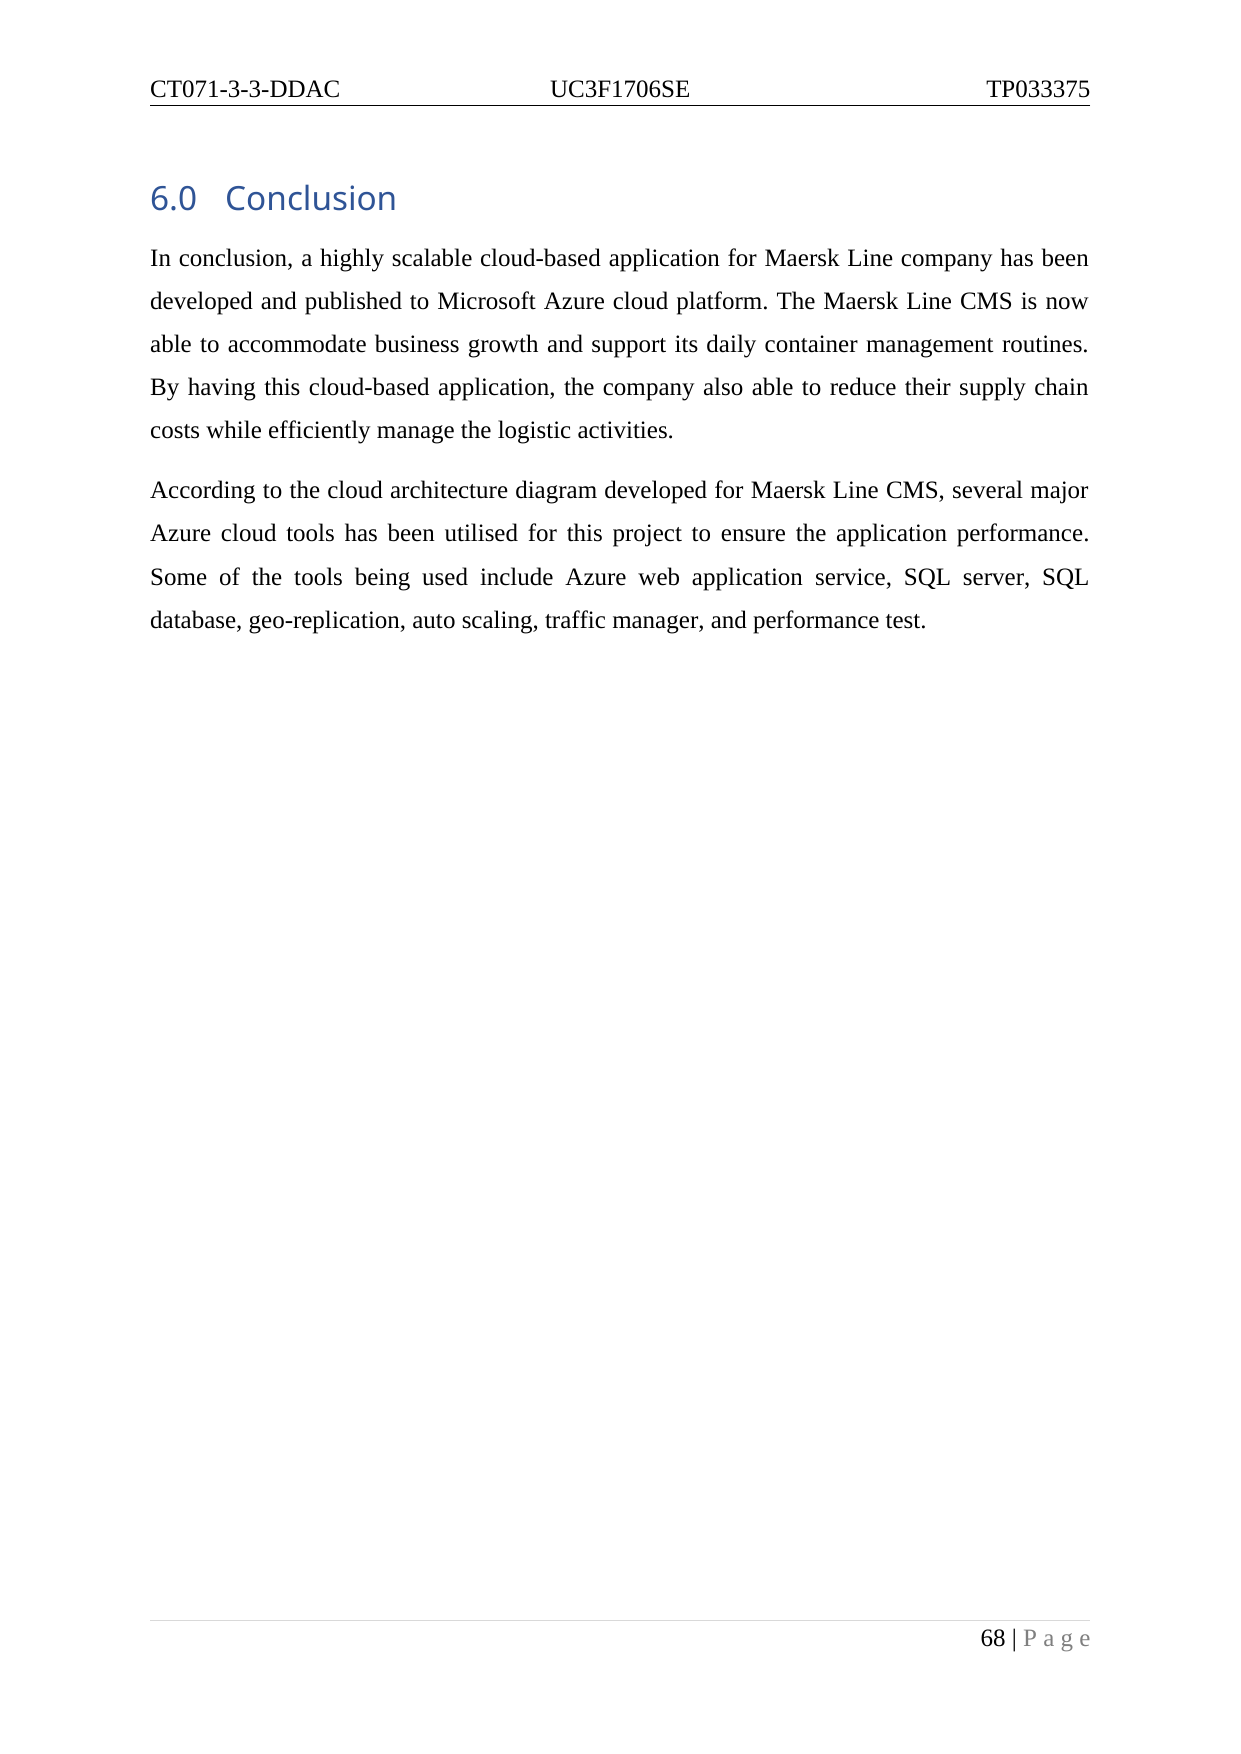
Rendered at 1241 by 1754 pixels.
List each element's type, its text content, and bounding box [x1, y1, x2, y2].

subtitle Conclusion [150, 175, 1090, 220]
text In conclusion, a highly scalable cloud-based application for Maersk Line company has been developed and published to Microsoft Azure cloud platform. The Maersk Line CMS is now able to accommodate business growth and support its daily container management routines. By having this cloud-based application, the company also able to reduce their supply chain costs while efficiently manage the logistic activities. [150, 243, 1090, 444]
text According to the cloud architecture diagram developed for Maersk Line CMS, several major Azure cloud tools has been utilised for this project to ensure the application performance. Some of the tools being used include Azure web application service, SQL server, SQL database, geo-replication, auto scaling, traffic manager, and performance test. [150, 475, 1090, 633]
